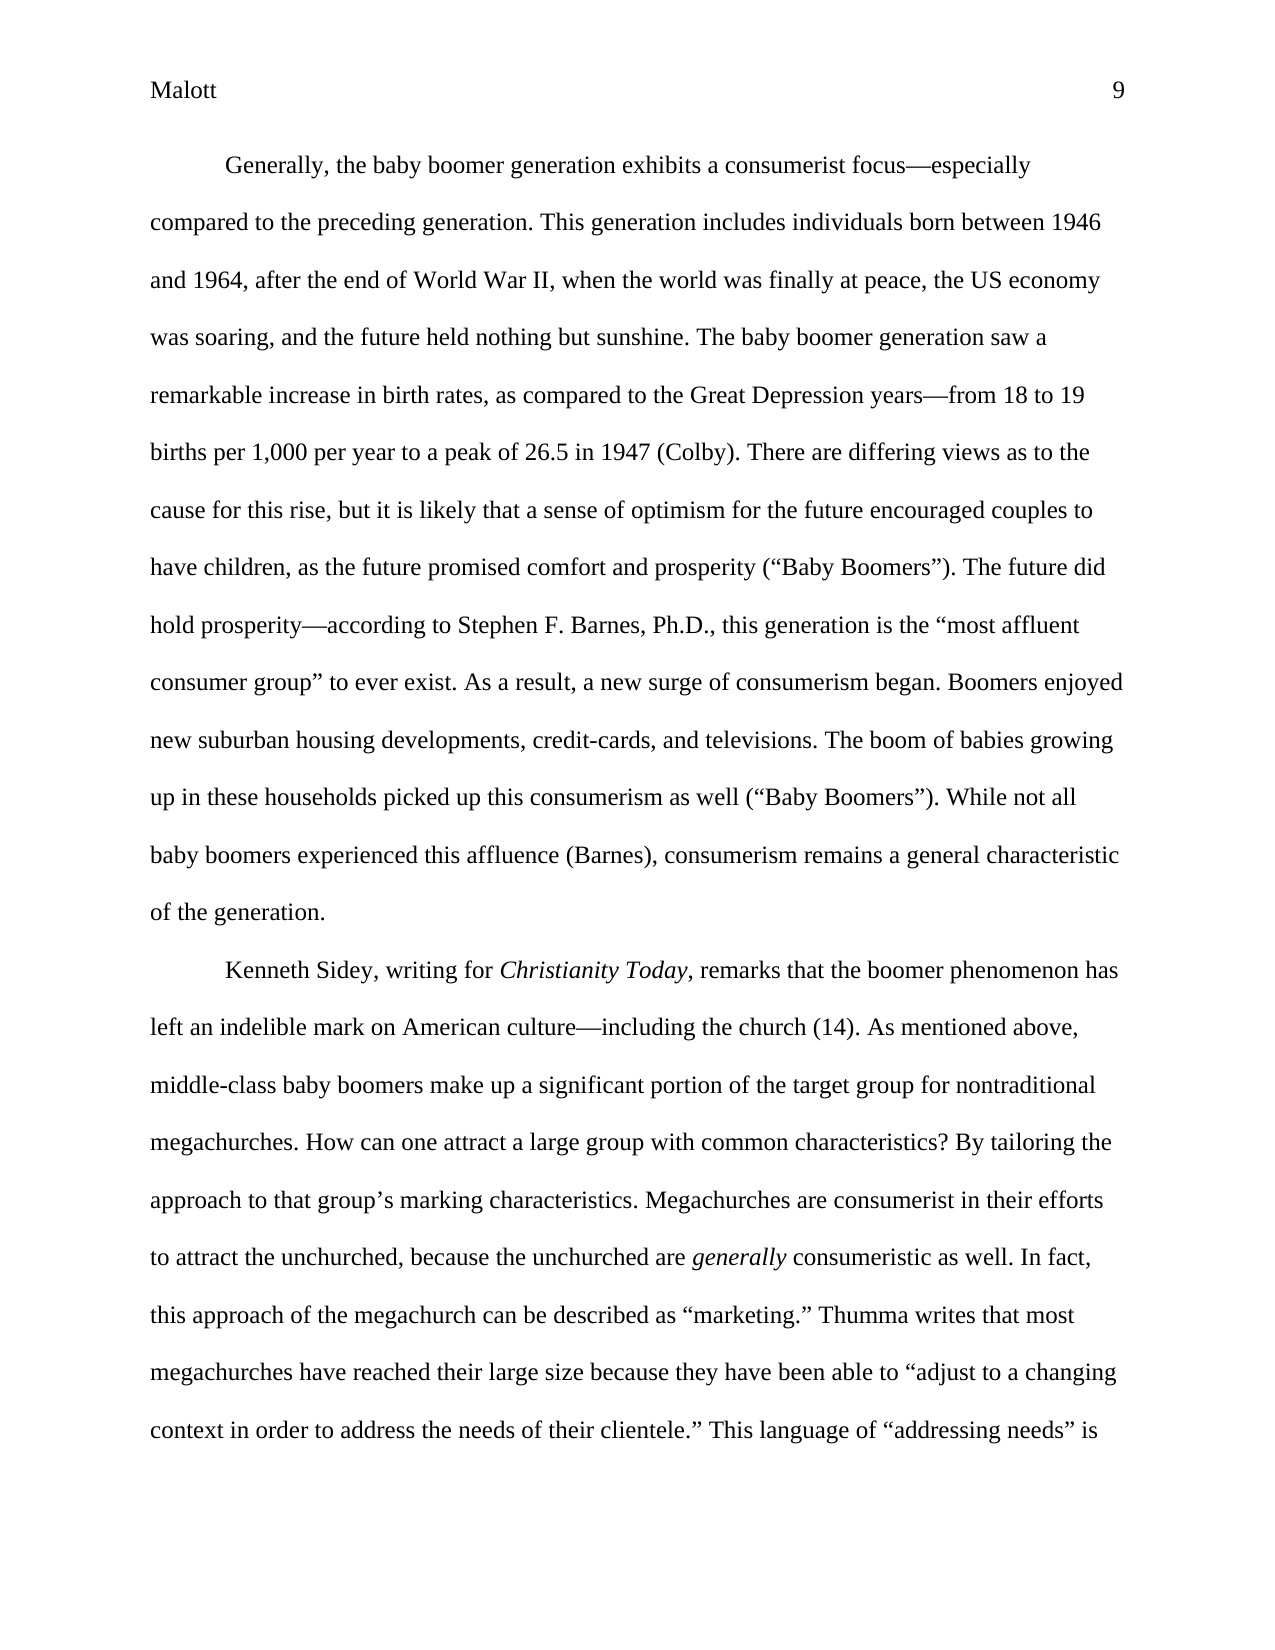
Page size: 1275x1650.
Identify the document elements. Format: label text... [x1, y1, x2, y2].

text Generally, the baby boomer generation exhibits a consumerist focus—especially compared to the preceding generation. This generation includes individuals born between 1946 and 1964, after the end of World War II, when the world was finally at peace, the US economy was soaring, and the future held nothing but sunshine. The baby boomer generation saw a remarkable increase in birth rates, as compared to the Great Depression years—from 18 to 19 births per 1,000 per year to a peak of 26.5 in 1947 (Colby). There are differing views as to the cause for this rise, but it is likely that a sense of optimism for the future encouraged couples to have children, as the future promised comfort and prosperity (“Baby Boomers”). The future did hold prosperity—according to Stephen F. Barnes, Ph.D., this generation is the “most affluent consumer group” to ever exist. As a result, a new surge of consumerism began. Boomers enjoyed new suburban housing developments, credit-cards, and televisions. The boom of babies growing up in these households picked up this consumerism as well (“Baby Boomers”). While not all baby boomers experienced this affluence (Barnes), consumerism remains a general characteristic of the generation. [150, 150, 1125, 926]
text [150, 955, 1125, 1444]
